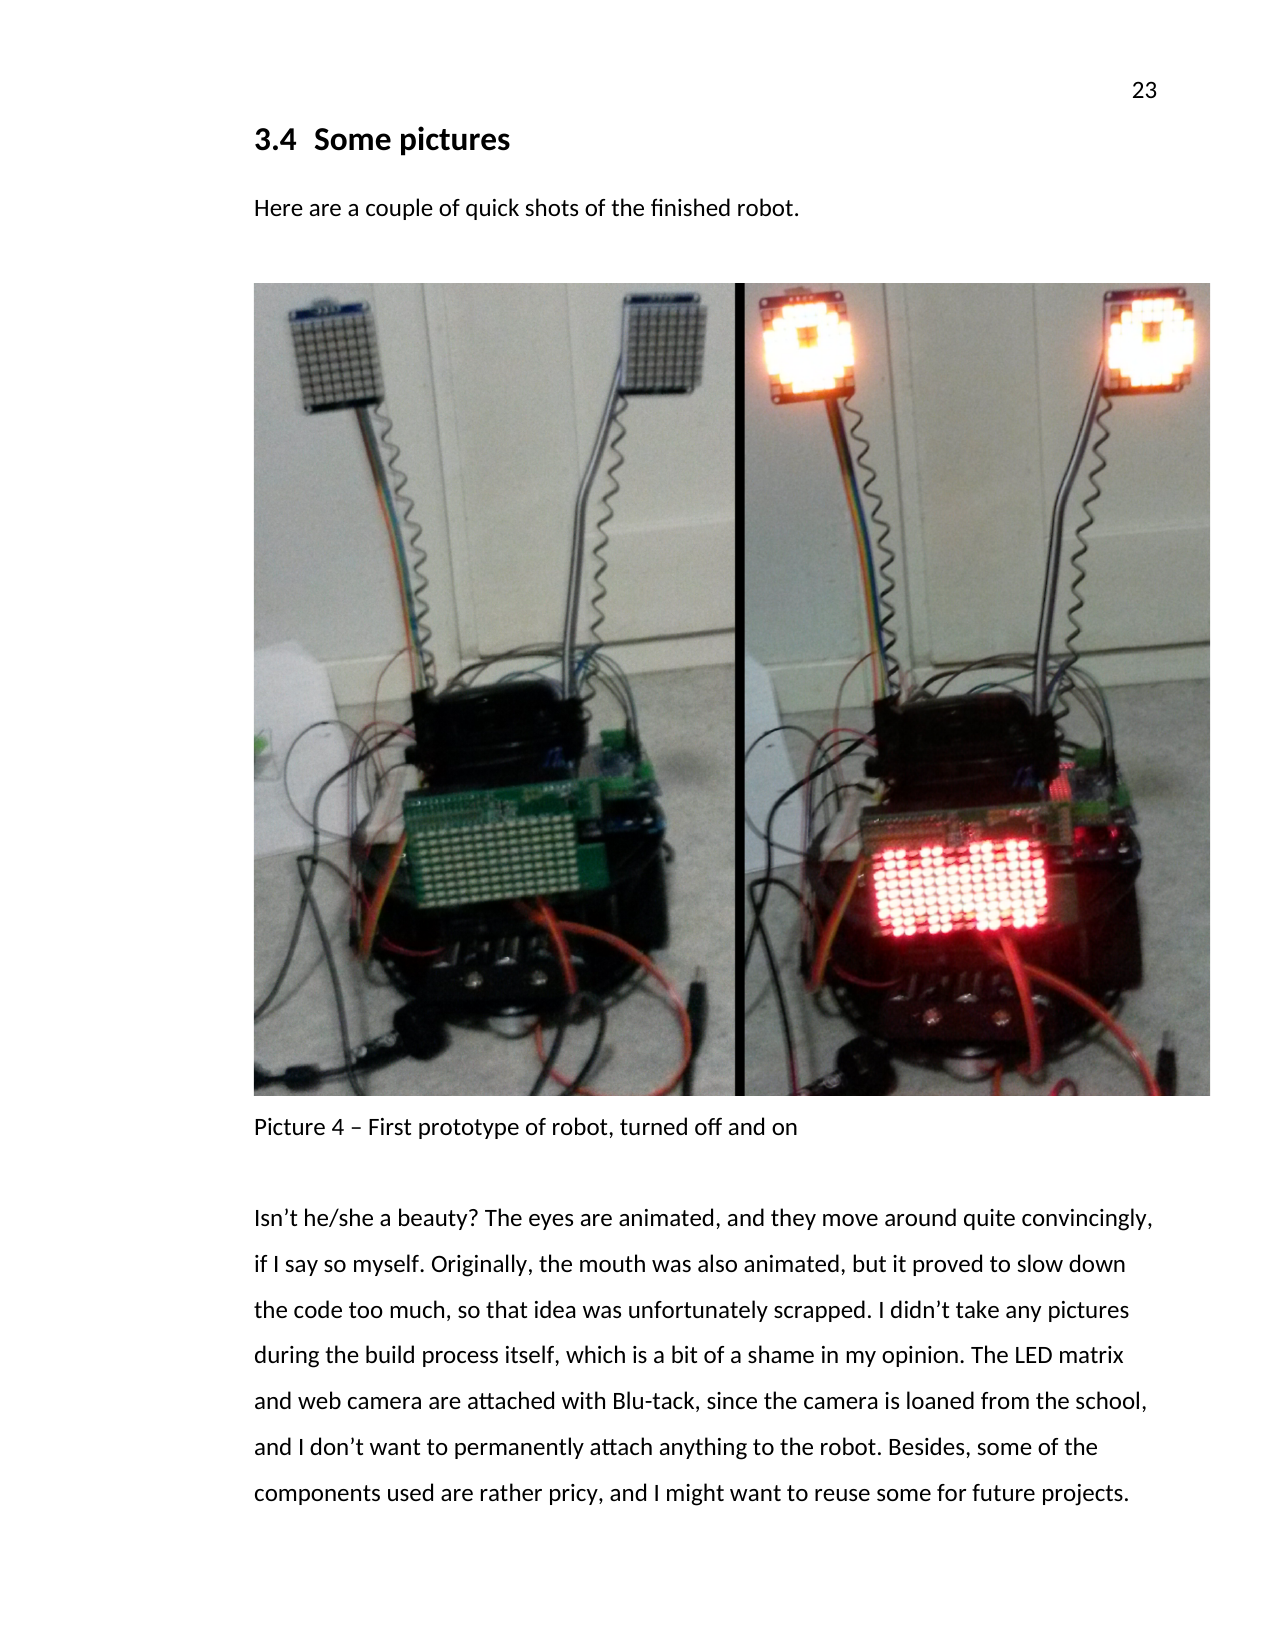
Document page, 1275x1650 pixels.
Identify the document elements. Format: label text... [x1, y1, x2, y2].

text Isn’t he/she a beauty? The eyes are animated, and they move around quite convincingly, if I say so myself. Originally, the mouth was also animated, but it proved to slow down the code too much, so that idea was unfortunately scrapped. I didn’t take any pictures during the build process itself, which is a bit of a shame in my opinion. The LED matrix and web camera are attached with Blu-tack, since the camera is loaned from the school, and I don’t want to permanently attach anything to the robot. Besides, some of the components used are rather pricy, and I might want to reuse some for future projects. [254, 1202, 1157, 1507]
picture [253, 283, 1210, 1096]
text Here are a couple of quick shots of the finished robot. [254, 192, 1157, 222]
subtitle Some pictures [254, 118, 1157, 159]
